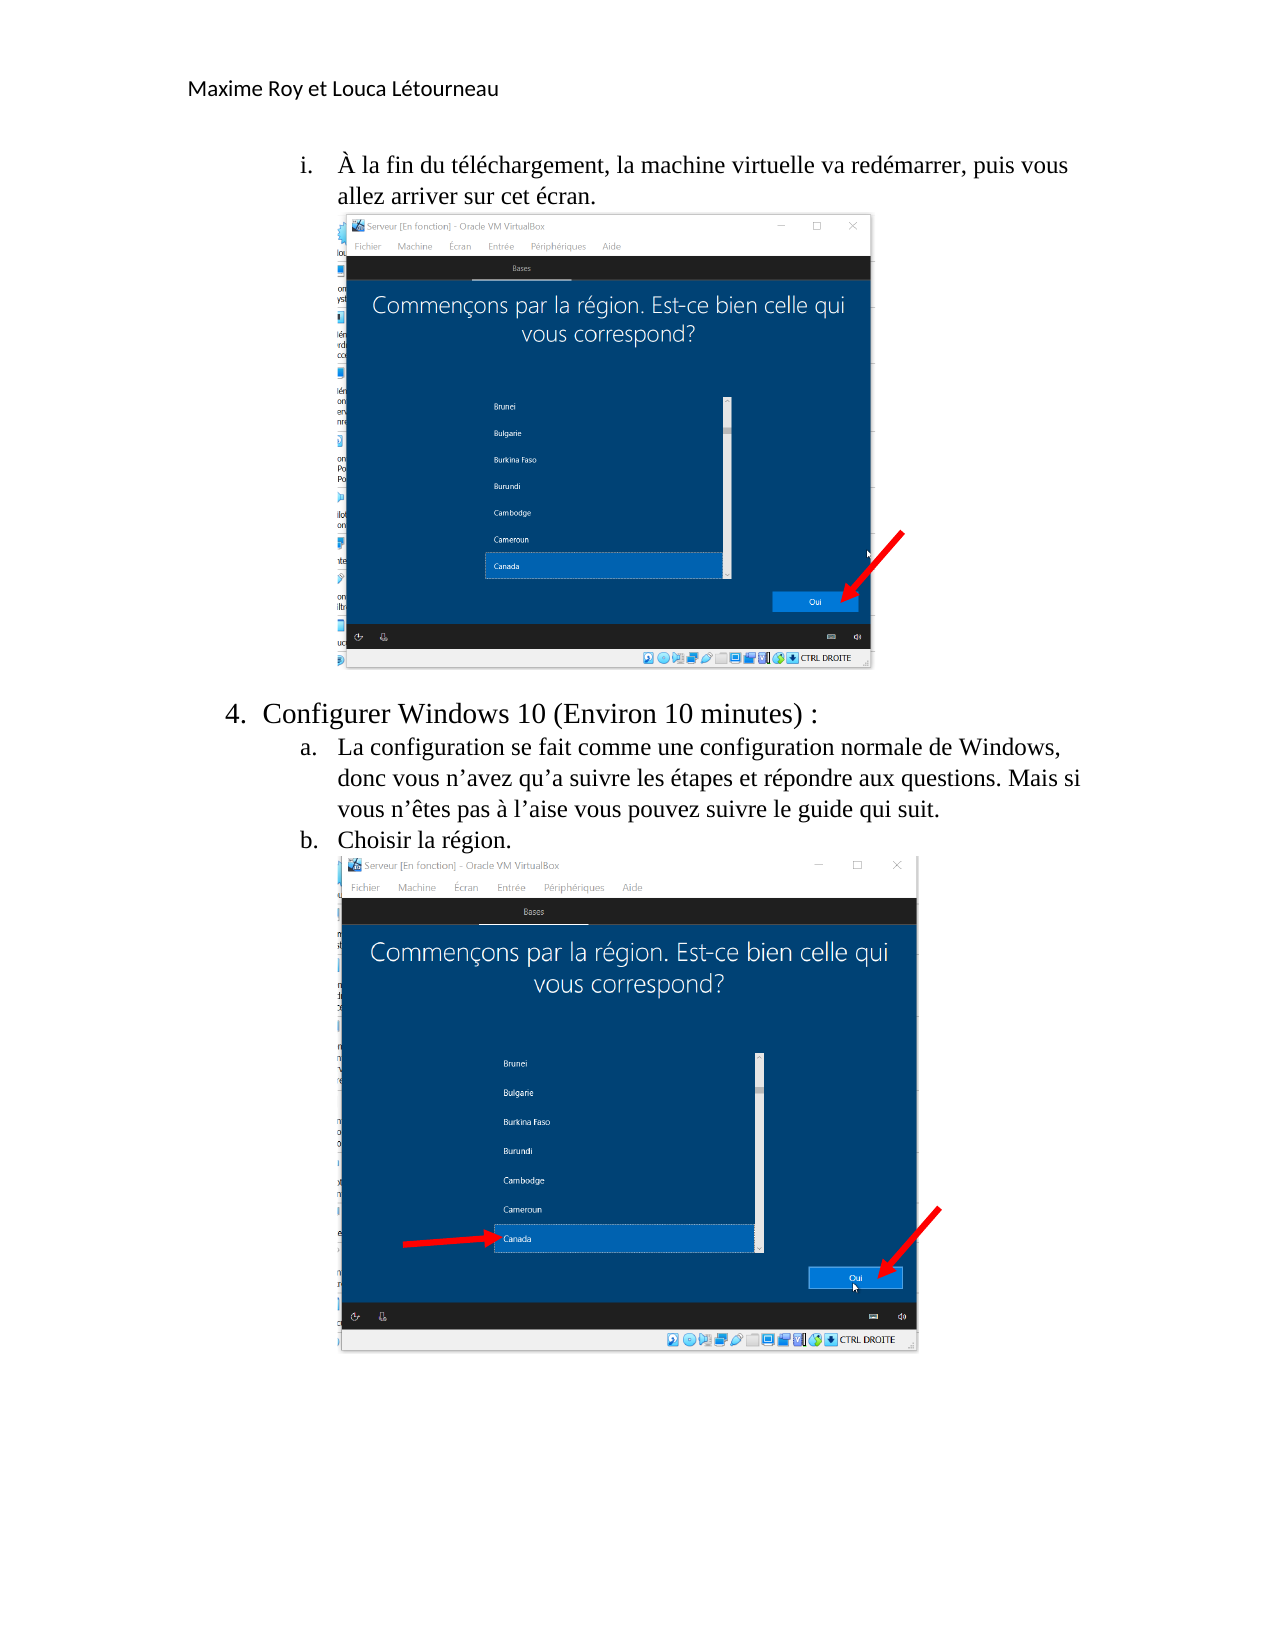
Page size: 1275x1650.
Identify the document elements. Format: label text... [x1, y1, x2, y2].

picture [337, 856, 919, 1354]
list La configuration se fait comme une configuration normale de Windows, donc vous n’avez qu’a suivre les étapes et répondre aux questions. Mais si vous n’êtes pas à l’aise vous pouvez suivre le guide qui suit. [300, 732, 1087, 823]
subtitle Configurer Windows 10 (Environ 10 minutes) : [225, 696, 1087, 730]
picture [337, 212, 876, 670]
